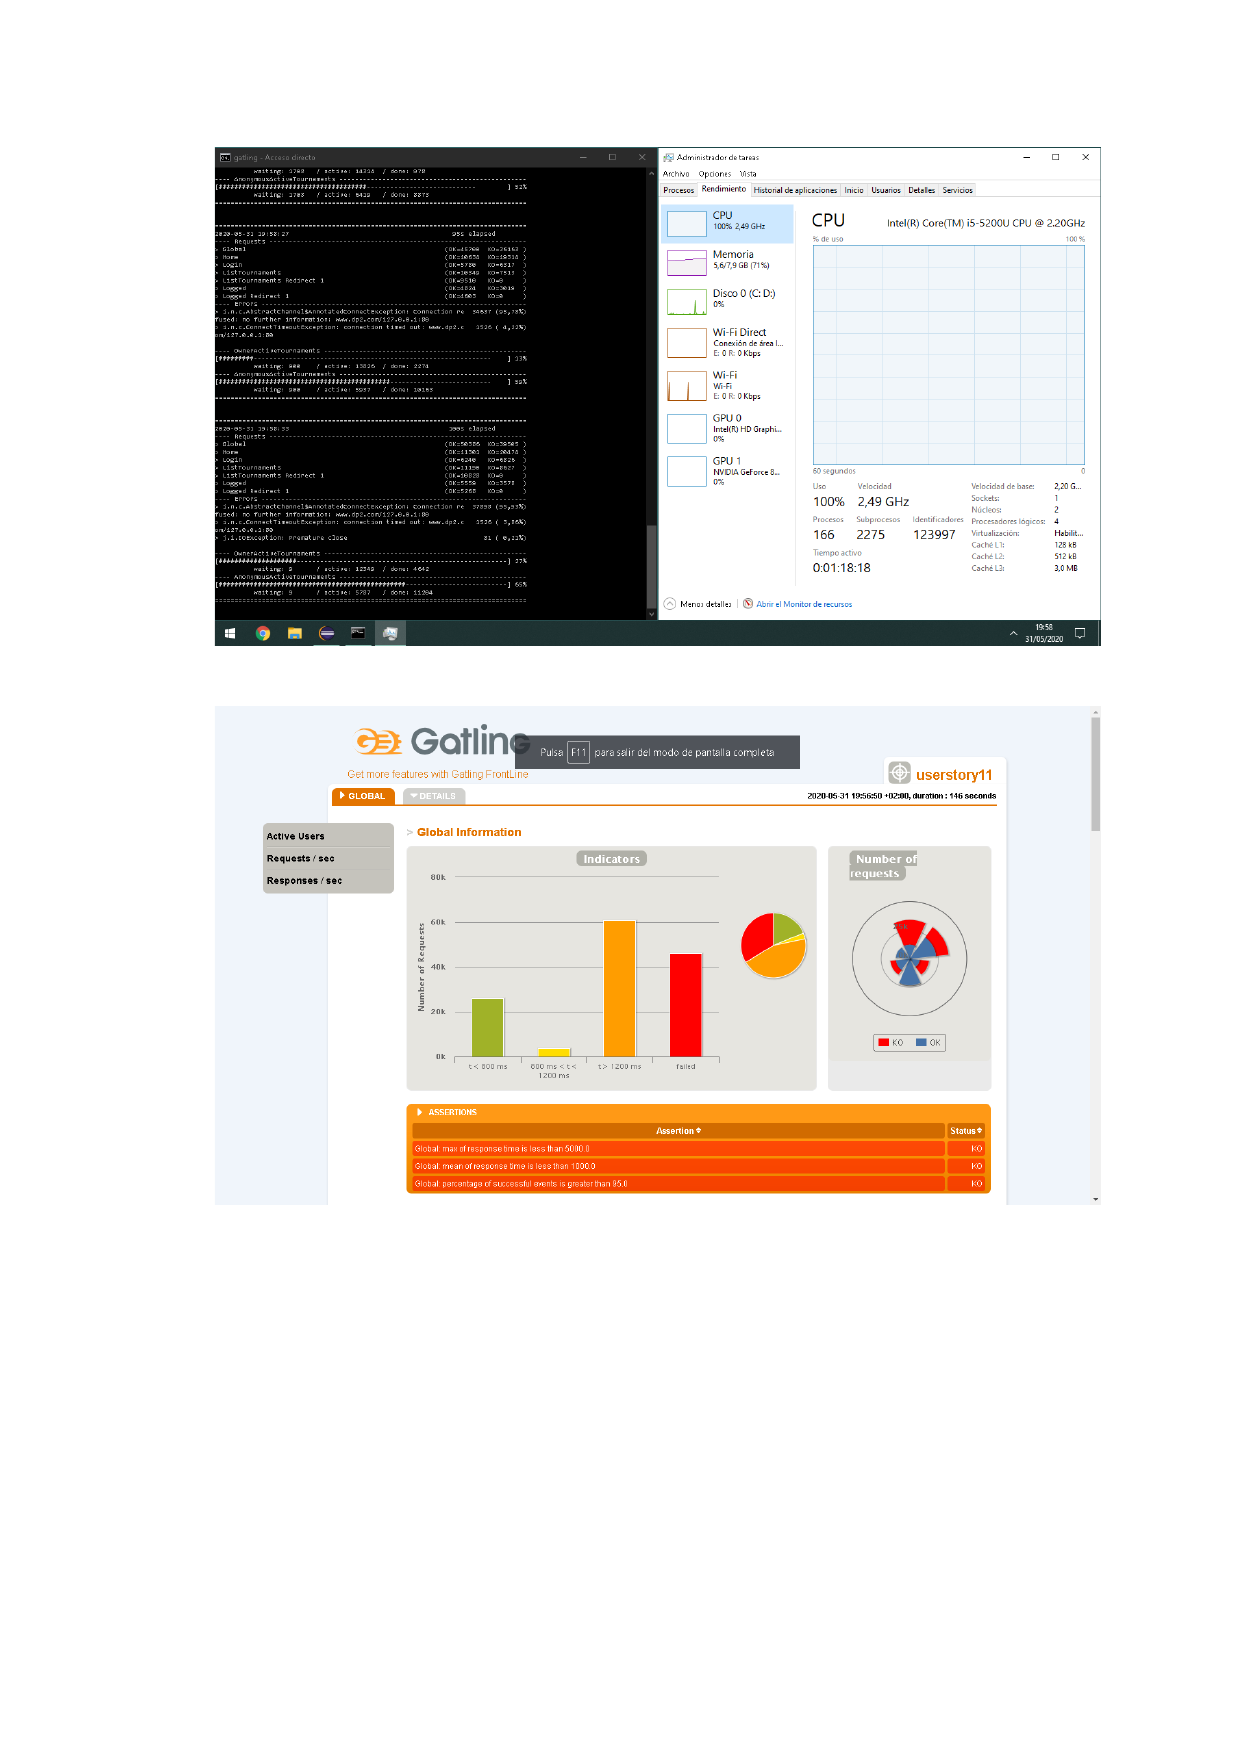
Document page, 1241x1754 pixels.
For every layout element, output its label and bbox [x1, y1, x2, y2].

picture [214, 147, 1101, 646]
picture [214, 706, 1101, 1205]
